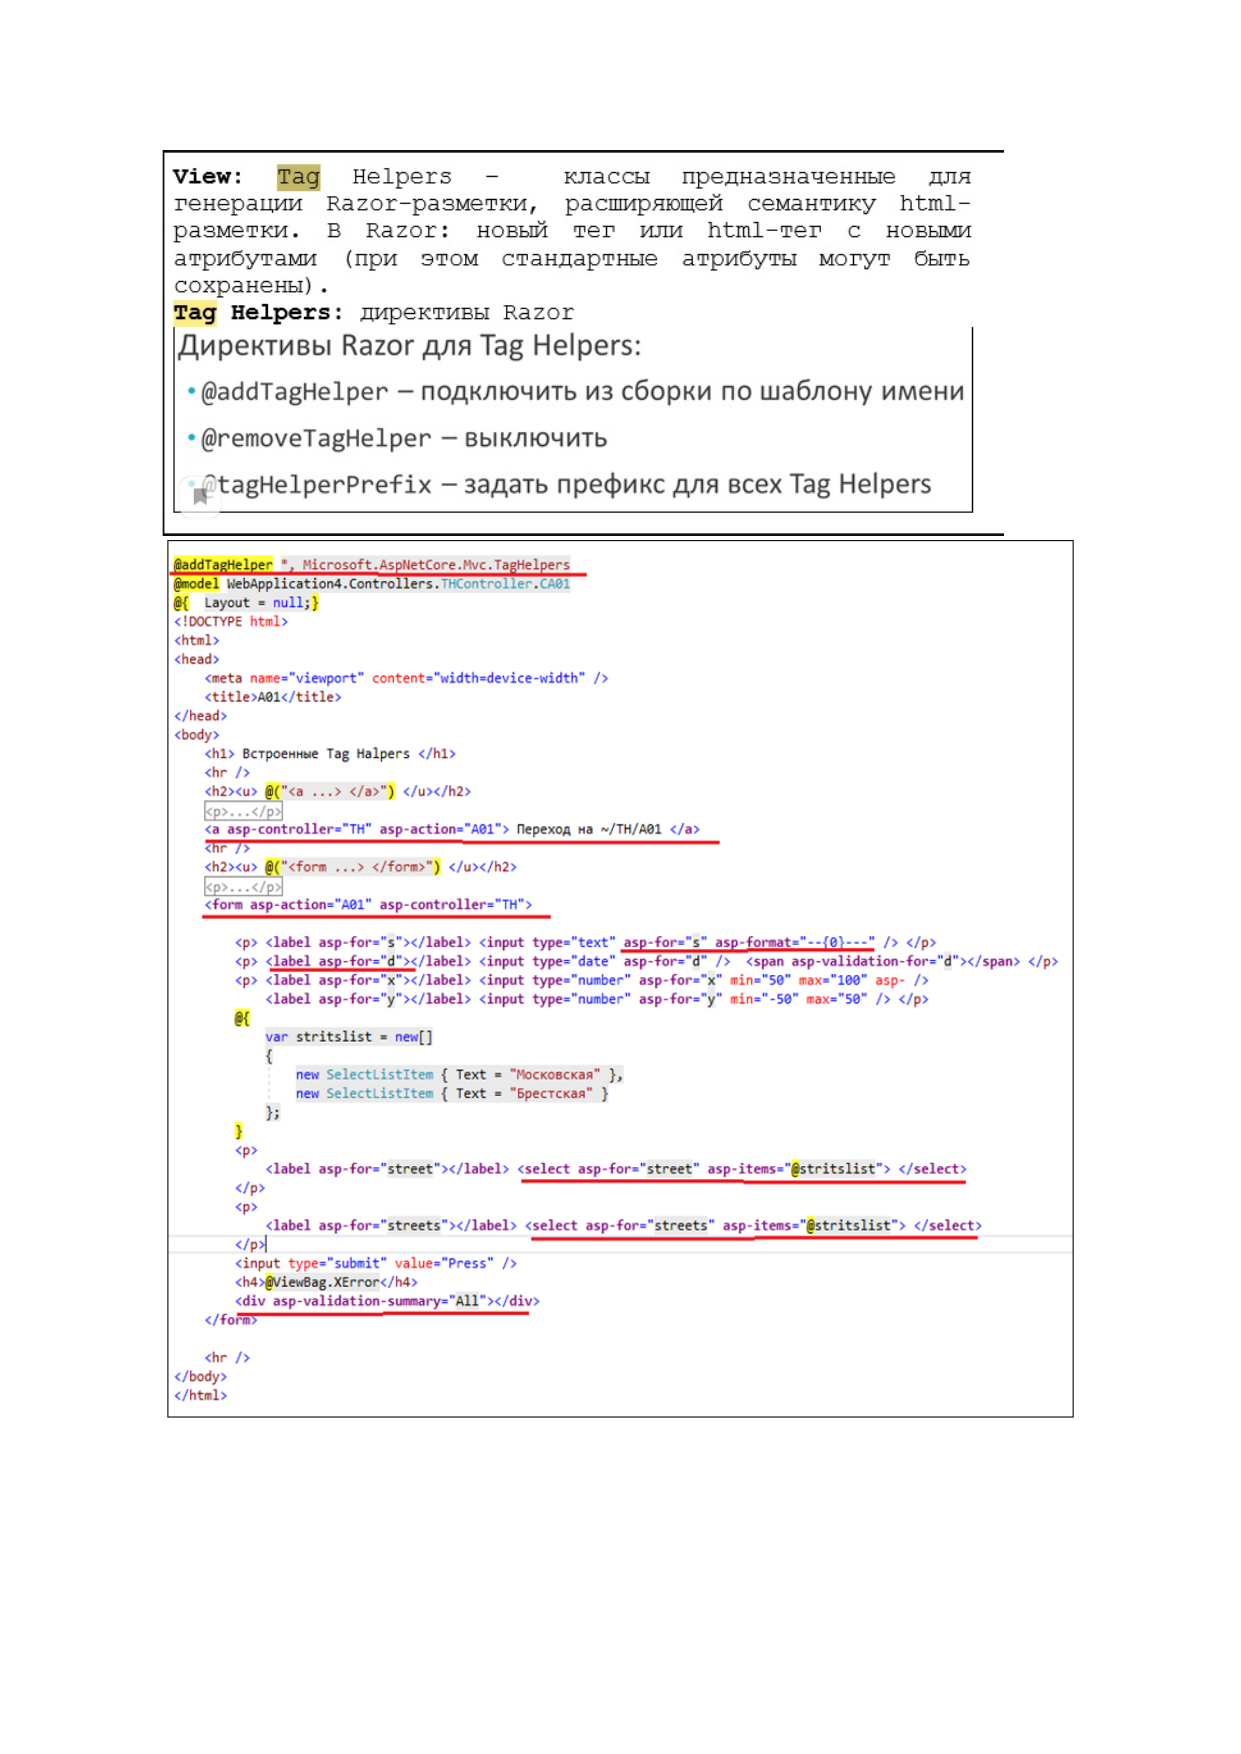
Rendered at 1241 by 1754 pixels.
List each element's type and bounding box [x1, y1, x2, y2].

picture [162, 539, 1090, 1423]
picture [162, 150, 1004, 536]
